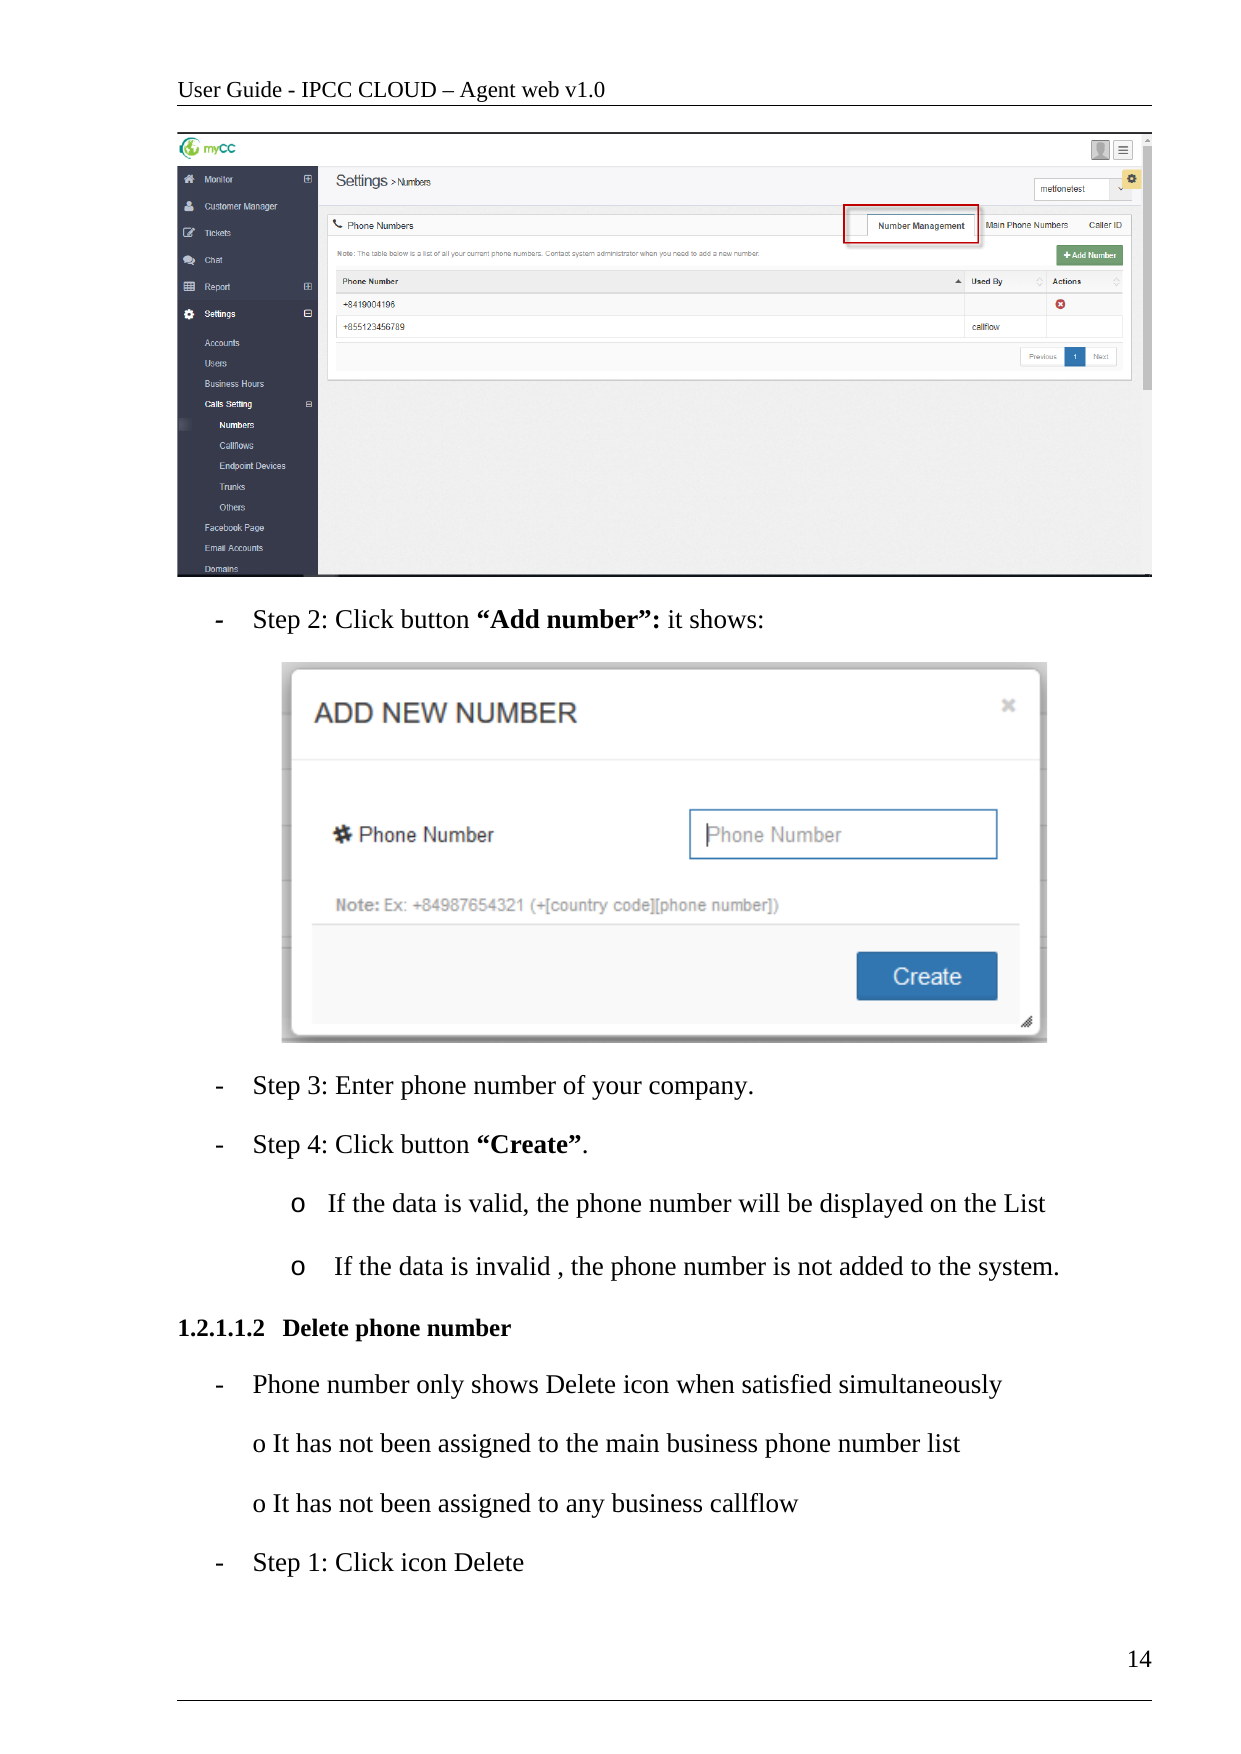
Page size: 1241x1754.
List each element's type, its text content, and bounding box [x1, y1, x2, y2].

list o It has not been assigned to the main business phone number list [252, 1428, 1152, 1459]
list Step 1: Click icon Delete [215, 1546, 1152, 1577]
list Step 4: Click button “Create”. [215, 1128, 1152, 1159]
list o It has not been assigned to any business callflow [252, 1487, 1152, 1518]
list If the data is valid, the phone number will be displayed on the List [290, 1188, 1152, 1221]
list Step 2: Click button “Add number”: it shows: [215, 603, 1152, 635]
picture [177, 132, 1152, 577]
picture [281, 662, 1048, 1043]
list Phone number only shows Delete icon when satisfied simultaneously [215, 1368, 1152, 1399]
list If the data is invalid , the phone number is not added to the system. [290, 1250, 1152, 1284]
subtitle Delete phone number [177, 1313, 1152, 1342]
list Step 3: Enter phone number of your company. [215, 1069, 1152, 1100]
